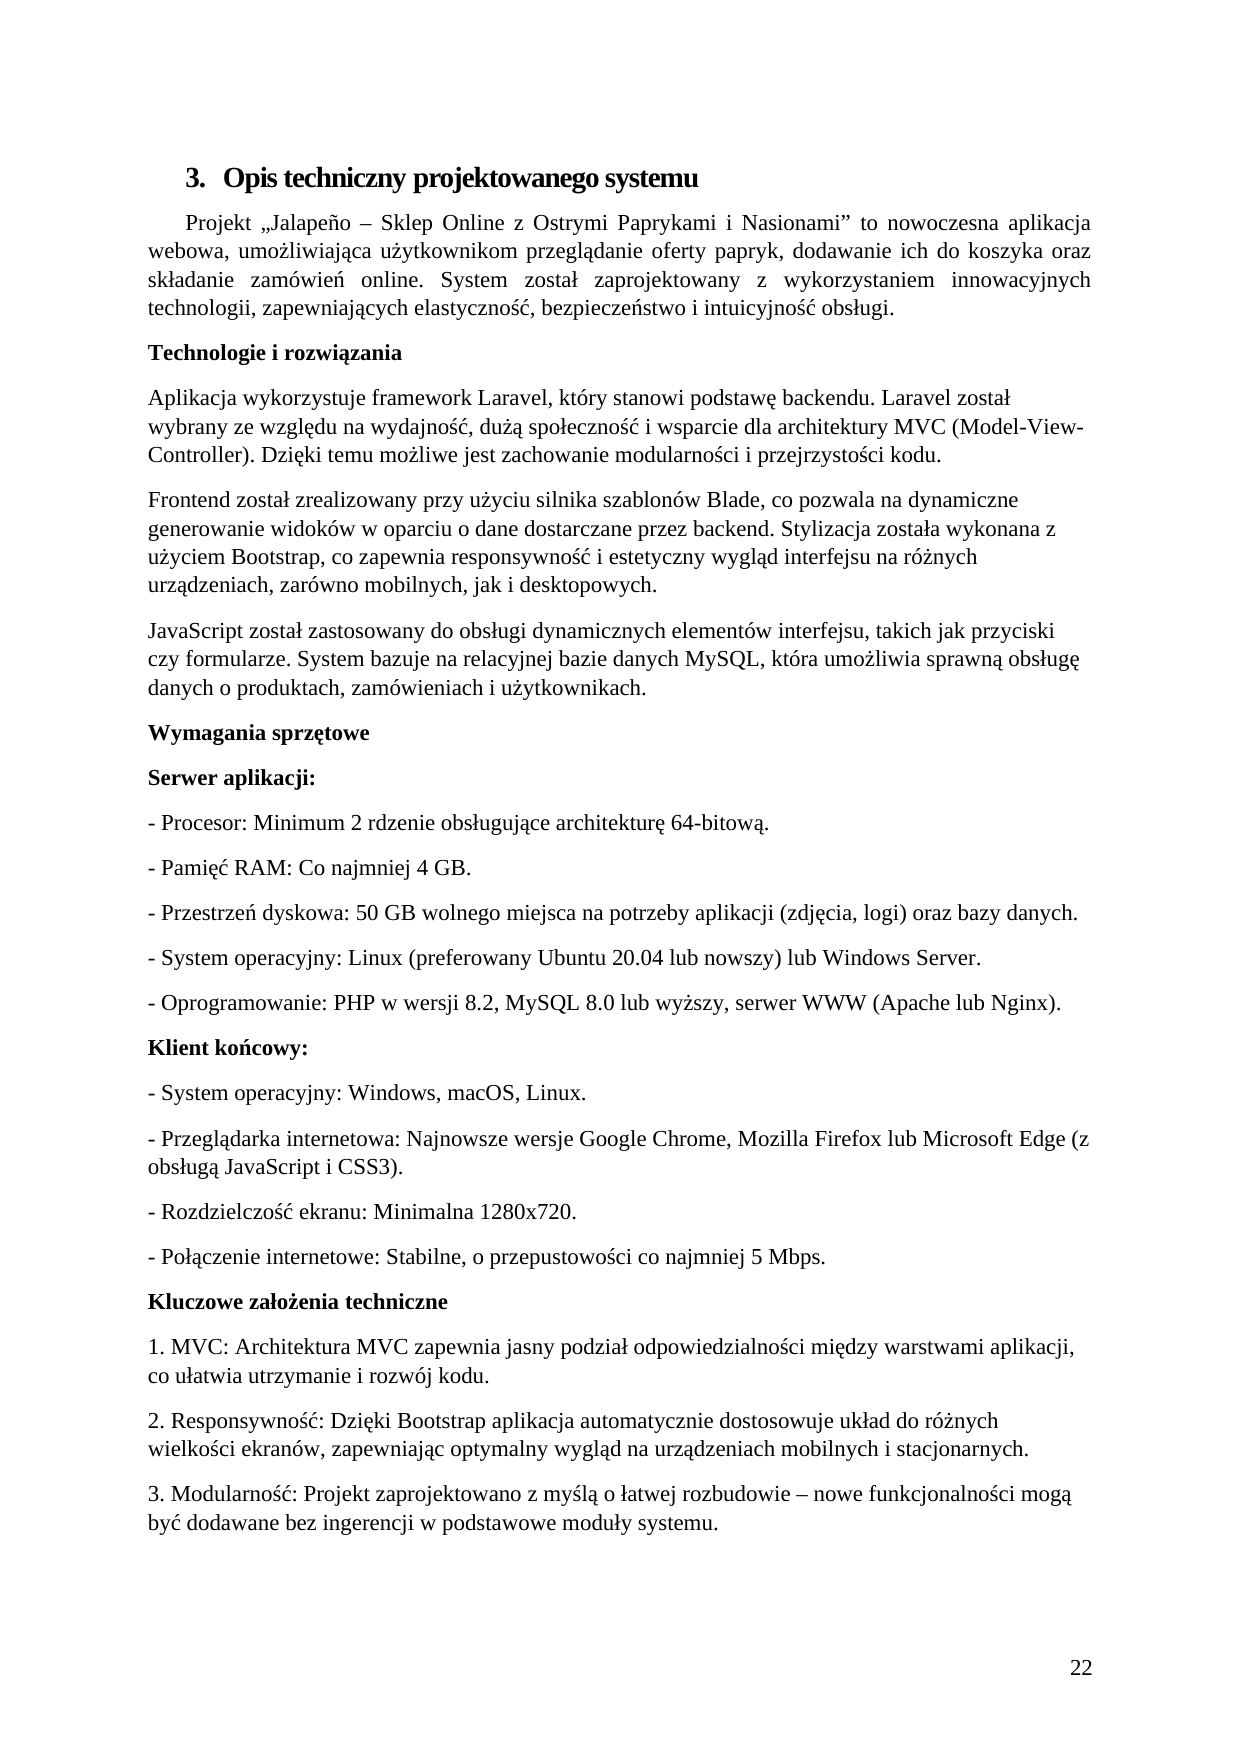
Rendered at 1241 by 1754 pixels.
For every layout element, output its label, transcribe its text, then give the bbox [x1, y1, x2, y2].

text - System operacyjny: Windows, macOS, Linux. [148, 1079, 1093, 1106]
text 3. Modularność: Projekt zaprojektowano z myślą o łatwej rozbudowie – nowe funkcjonalności mogą być dodawane bez ingerencji w podstawowe moduły systemu. [148, 1481, 1093, 1535]
text - Procesor: Minimum 2 rdzenie obsługujące architekturę 64-bitową. [148, 809, 1093, 835]
text - Oprogramowanie: PHP w wersji 8.2, MySQL 8.0 lub wyższy, serwer WWW (Apache lub Nginx). [148, 989, 1093, 1016]
text - Pamięć RAM: Co najmniej 4 GB. [148, 854, 1093, 880]
text Wymagania sprzętowe [148, 719, 1093, 745]
text Projekt „Jalapeño – Sklep Online z Ostrymi Paprykami i Nasionami” to nowoczesna aplikacja webowa, umożliwiająca użytkownikom przeglądanie oferty papryk, dodawanie ich do koszyka oraz składanie zamówień online. System został zaprojektowany z wykorzystaniem innowacyjnych technologii, zapewniających elastyczność, bezpieczeństwo i intuicyjność obsługi. [148, 209, 1093, 320]
title Opis techniczny projektowanego systemu [185, 160, 1093, 194]
text - Przestrzeń dyskowa: 50 GB wolnego miejsca na potrzeby aplikacji (zdjęcia, logi) oraz bazy danych. [148, 899, 1093, 925]
text - Połączenie internetowe: Stabilne, o przepustowości co najmniej 5 Mbps. [148, 1243, 1093, 1269]
text Serwer aplikacji: [148, 764, 1093, 790]
text 2. Responsywność: Dzięki Bootstrap aplikacja automatycznie dostosowuje układ do różnych wielkości ekranów, zapewniając optymalny wygląd na urządzeniach mobilnych i stacjonarnych. [148, 1407, 1093, 1462]
text Frontend został zrealizowany przy użyciu silnika szablonów Blade, co pozwala na dynamiczne generowanie widoków w oparciu o dane dostarczane przez backend. Stylizacja została wykonana z użyciem Bootstrap, co zapewnia responsywność i estetyczny wygląd interfejsu na różnych urządzeniach, zarówno mobilnych, jak i desktopowych. [148, 486, 1093, 598]
text Kluczowe założenia techniczne [148, 1288, 1093, 1315]
text - Rozdzielczość ekranu: Minimalna 1280x720. [148, 1198, 1093, 1224]
text - Przeglądarka internetowa: Najnowsze wersje Google Chrome, Mozilla Firefox lub Microsoft Edge (z obsługą JavaScript i CSS3). [148, 1124, 1093, 1179]
text - System operacyjny: Linux (preferowany Ubuntu 20.04 lub nowszy) lub Windows Server. [148, 944, 1093, 971]
text Aplikacja wykorzystuje framework Laravel, który stanowi podstawę backendu. Laravel został wybrany ze względu na wydajność, dużą społeczność i wsparcie dla architektury MVC (Model-View-Controller). Dzięki temu możliwe jest zachowanie modularności i przejrzystości kodu. [148, 384, 1093, 467]
text Klient końcowy: [148, 1034, 1093, 1061]
text JavaScript został zastosowany do obsługi dynamicznych elementów interfejsu, takich jak przyciski czy formularze. System bazuje na relacyjnej bazie danych MySQL, która umożliwia sprawną obsługę danych o produktach, zamówieniach i użytkownikach. [148, 617, 1093, 700]
text 1. MVC: Architektura MVC zapewnia jasny podział odpowiedzialności między warstwami aplikacji, co ułatwia utrzymanie i rozwój kodu. [148, 1333, 1093, 1388]
text Technologie i rozwiązania [148, 339, 1093, 366]
